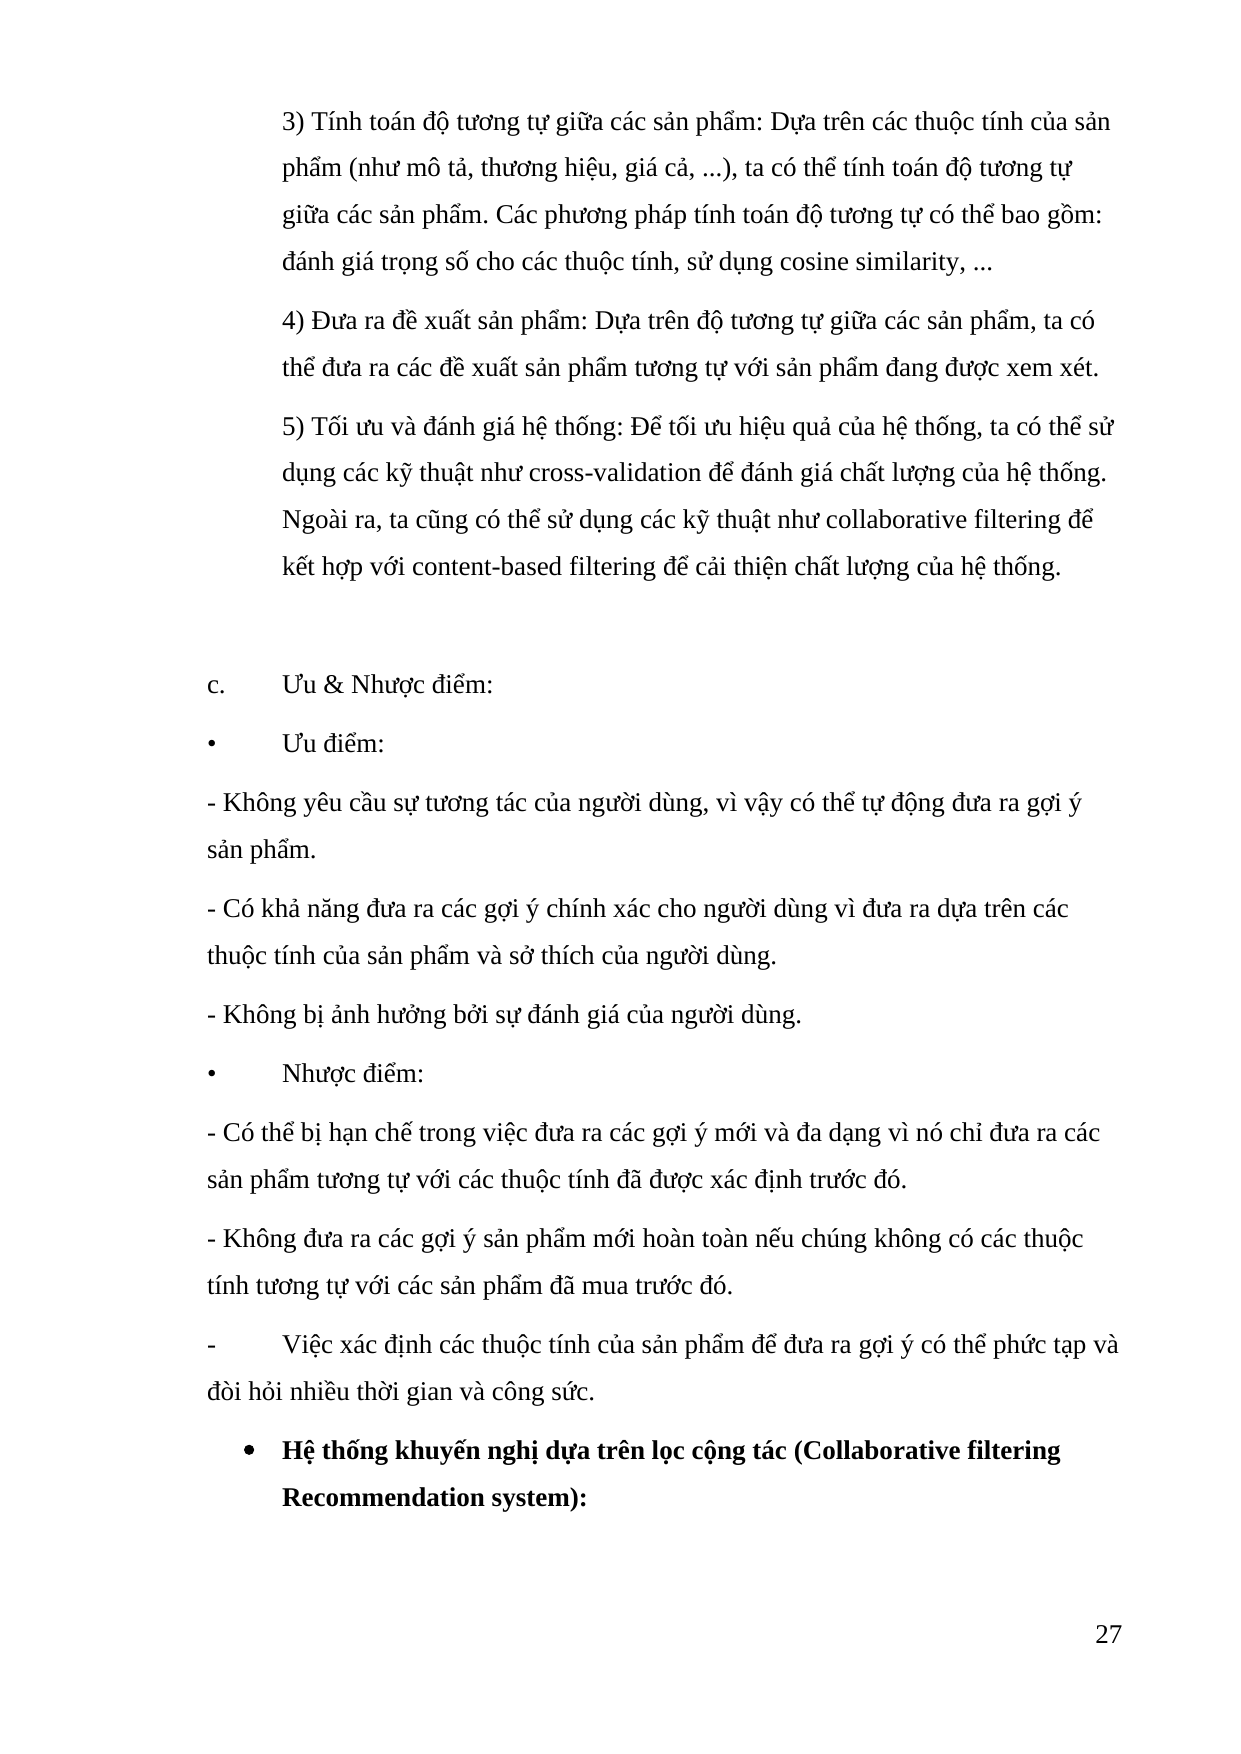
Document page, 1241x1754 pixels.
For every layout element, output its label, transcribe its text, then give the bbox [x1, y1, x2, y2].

text - Không bị ảnh hưởng bởi sự đánh giá của người dùng. [207, 998, 1122, 1029]
text c. Ưu & Nhược điểm: [207, 668, 1122, 699]
list Hệ thống khuyến nghị dựa trên lọc cộng tác (Collaborative filtering Recommendation system): [244, 1434, 1122, 1512]
text • Ưu điểm: [207, 727, 1122, 758]
text - Có khả năng đưa ra các gợi ý chính xác cho người dùng vì đưa ra dựa trên các thuộc tính của sản phẩm và sở thích của người dùng. [207, 892, 1122, 970]
text 5) Tối ưu và đánh giá hệ thống: Để tối ưu hiệu quả của hệ thống, ta có thể sử dụng các kỹ thuật như cross-validation để đánh giá chất lượng của hệ thống. Ngoài ra, ta cũng có thể sử dụng các kỹ thuật như collaborative filtering để kết hợp với content-based filtering để cải thiện chất lượng của hệ thống. [282, 410, 1122, 581]
text - Không yêu cầu sự tương tác của người dùng, vì vậy có thể tự động đưa ra gợi ý sản phẩm. [207, 787, 1122, 864]
text - Có thể bị hạn chế trong việc đưa ra các gợi ý mới và đa dạng vì nó chỉ đưa ra các sản phẩm tương tự với các thuộc tính đã được xác định trước đó. [207, 1117, 1122, 1194]
text - Việc xác định các thuộc tính của sản phẩm để đưa ra gợi ý có thể phức tạp và đòi hỏi nhiều thời gian và công sức. [207, 1328, 1122, 1406]
text - Không đưa ra các gợi ý sản phẩm mới hoàn toàn nếu chúng không có các thuộc tính tương tự với các sản phẩm đã mua trước đó. [207, 1222, 1122, 1300]
text 3) Tính toán độ tương tự giữa các sản phẩm: Dựa trên các thuộc tính của sản phẩm (như mô tả, thương hiệu, giá cả, ...), ta có thể tính toán độ tương tự giữa các sản phẩm. Các phương pháp tính toán độ tương tự có thể bao gồm: đánh giá trọng số cho các thuộc tính, sử dụng cosine similarity, ... [282, 105, 1122, 276]
text 4) Đưa ra đề xuất sản phẩm: Dựa trên độ tương tự giữa các sản phẩm, ta có thể đưa ra các đề xuất sản phẩm tương tự với sản phẩm đang được xem xét. [282, 304, 1122, 382]
text • Nhược điểm: [207, 1057, 1122, 1088]
